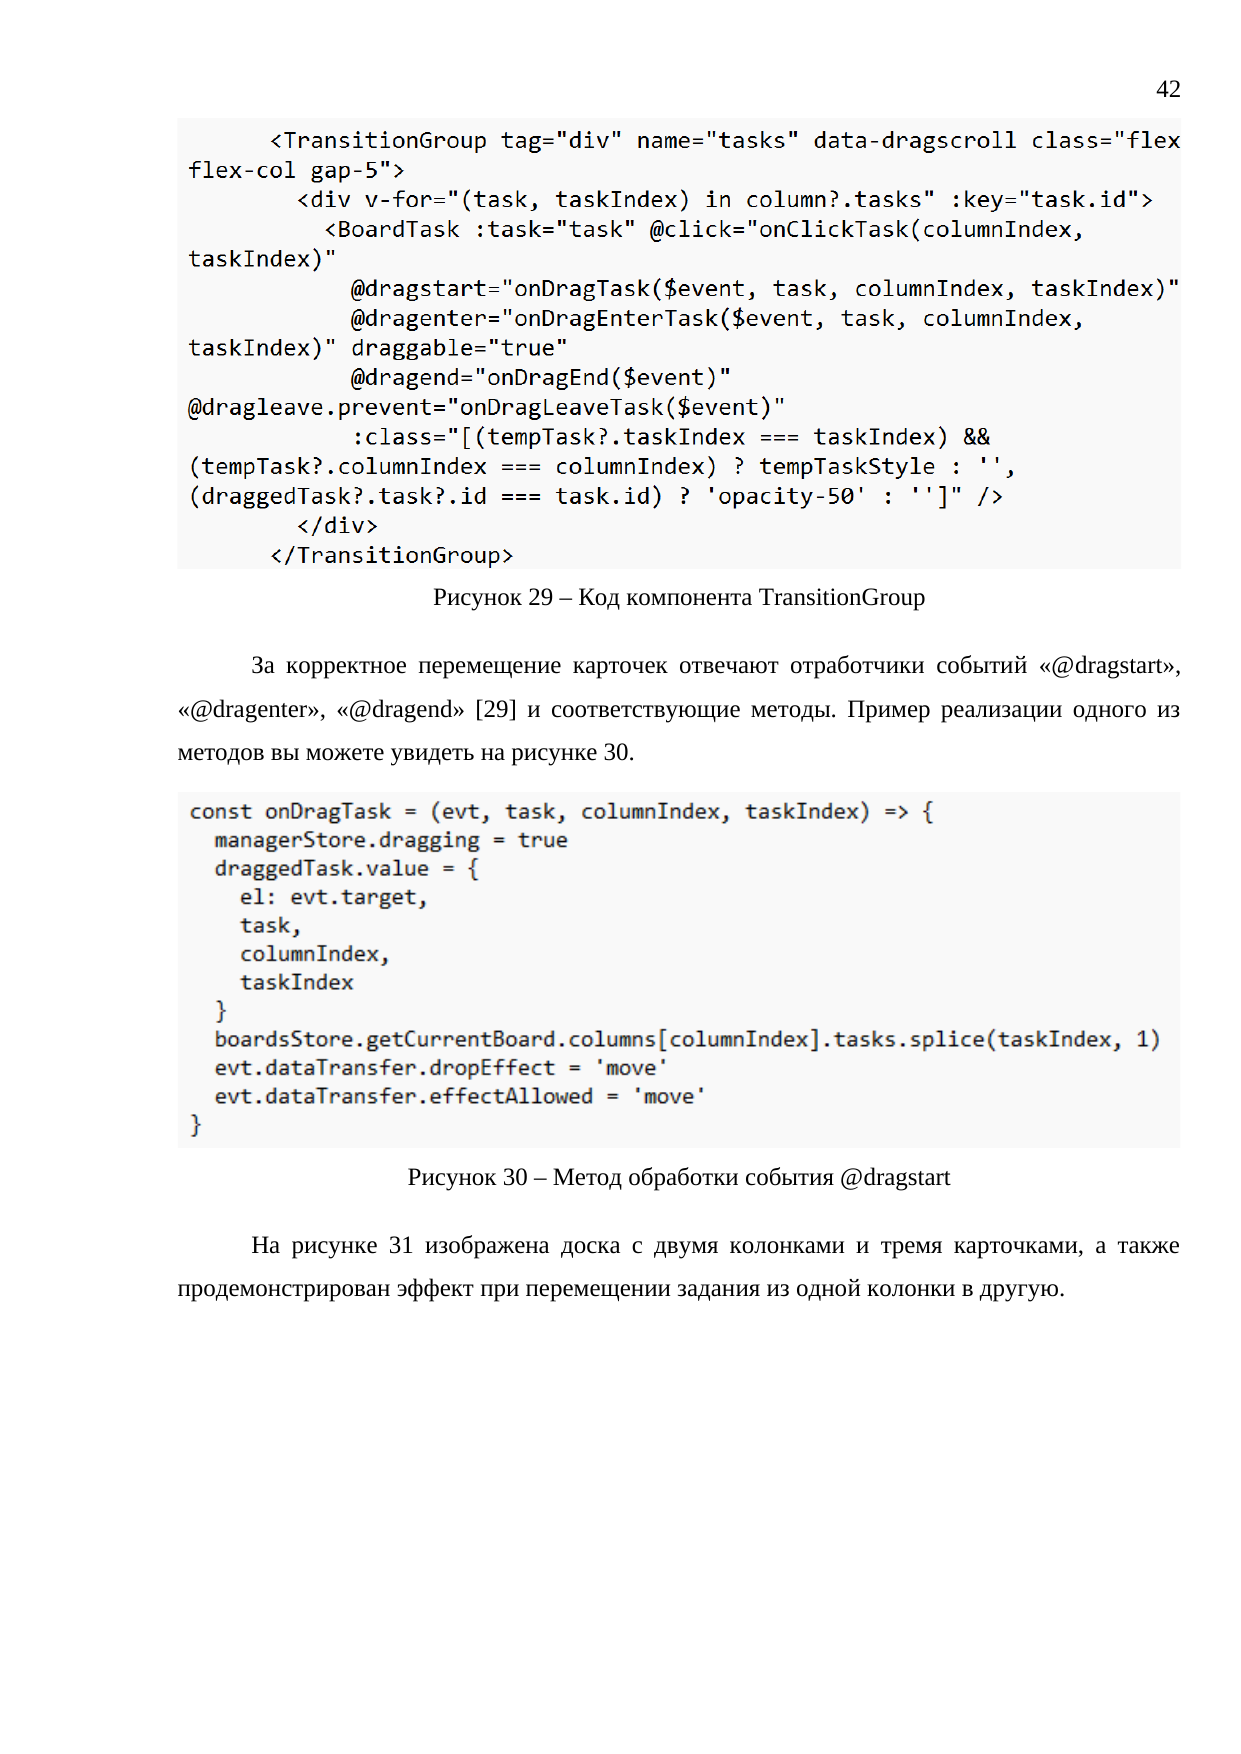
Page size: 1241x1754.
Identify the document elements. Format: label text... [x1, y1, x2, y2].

text За корректное перемещение карточек отвечают отработчики событий «@dragstart», «@dragenter», «@dragend» [29] и соответствующие методы. Пример реализации одного из методов вы можете увидеть на рисунке 30. [177, 651, 1181, 766]
picture [177, 118, 1182, 569]
text Рисунок 29 – Код компонента TransitionGroup [177, 582, 1181, 611]
text На рисунке 31 изображена доска с двумя колонками и тремя карточками, а также продемонстрирован эффект при перемещении задания из одной колонки в другую. [177, 1230, 1181, 1302]
picture [177, 792, 1181, 1148]
text Рисунок 30 – Метод обработки события @dragstart [177, 1162, 1181, 1190]
